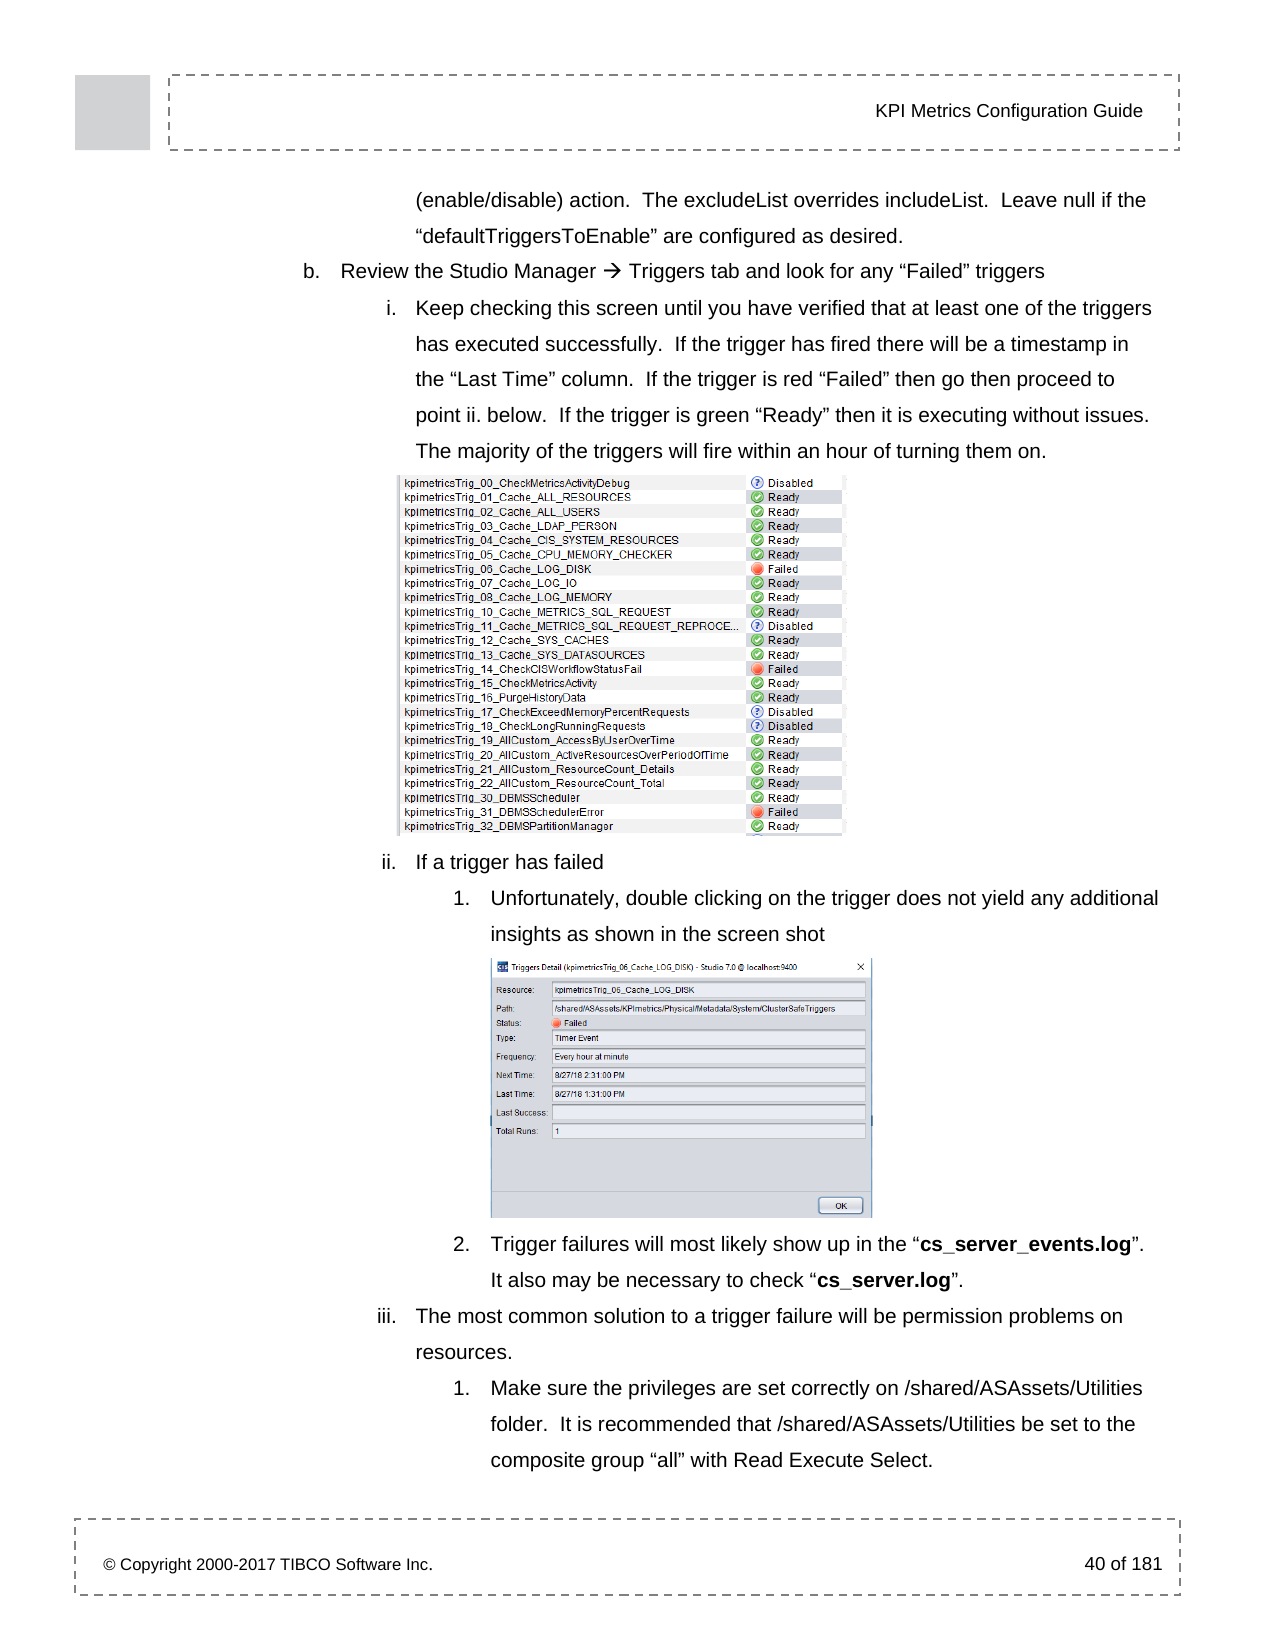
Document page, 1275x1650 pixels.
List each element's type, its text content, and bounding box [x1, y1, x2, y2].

list The most common solution to a trigger failure will be permission problems on resources. [397, 1304, 1162, 1364]
list If a trigger has failed [397, 850, 1162, 874]
picture [490, 958, 873, 1218]
list Trigger failures will most likely show up in the “cs_server_events.log”. It also may be necessary to check “cs_server.log”. [453, 1232, 1162, 1292]
list Unfortunately, double clicking on the trigger does not yield any additional insights as shown in the screen shot [453, 886, 1162, 946]
list Keep checking this screen until you have verified that at least one of the triggers has executed successfully. If the trigger has fired there will be a timestamp in the “Last Time” column. If the trigger is red “Failed” then go then proceed to point ii. below. If the trigger is green “Ready” then it is executing without issues. The majority of the triggers will fire within an hour of turning them on. [397, 295, 1162, 463]
list Review the Studio Manager Triggers tab and look for any “Failed” triggers [303, 259, 1162, 283]
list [397, 187, 1162, 247]
list Make sure the privileges are set correctly on /shared/ASAssets/Utilities folder. It is recommended that /shared/ASAssets/Utilities be set to the composite group “all” with Read Execute Select. [453, 1376, 1162, 1472]
picture [396, 475, 847, 836]
